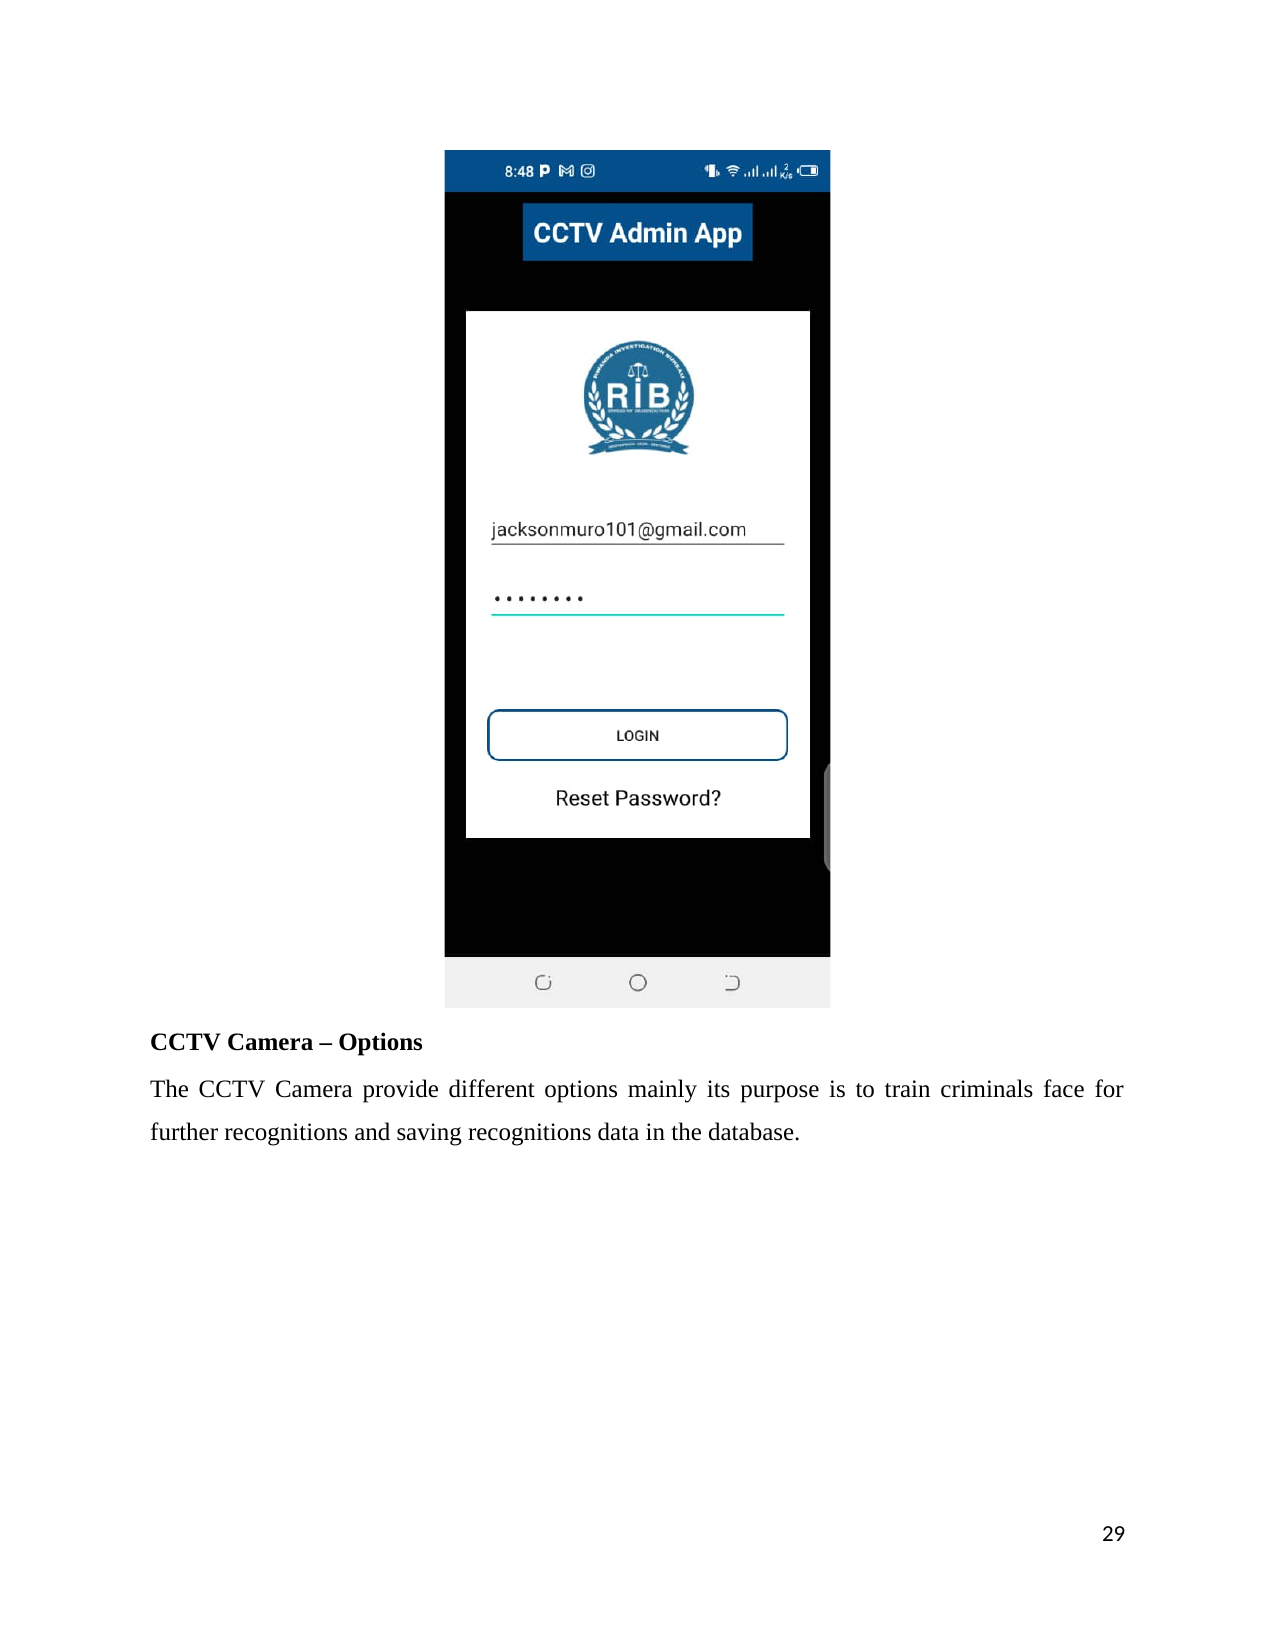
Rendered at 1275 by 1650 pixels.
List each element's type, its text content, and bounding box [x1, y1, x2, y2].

text CCTV Camera – Options [150, 1027, 1125, 1055]
picture [444, 150, 831, 1008]
text The CCTV Camera provide different options mainly its purpose is to train criminals face for further recognitions and saving recognitions data in the database. [150, 1074, 1125, 1146]
